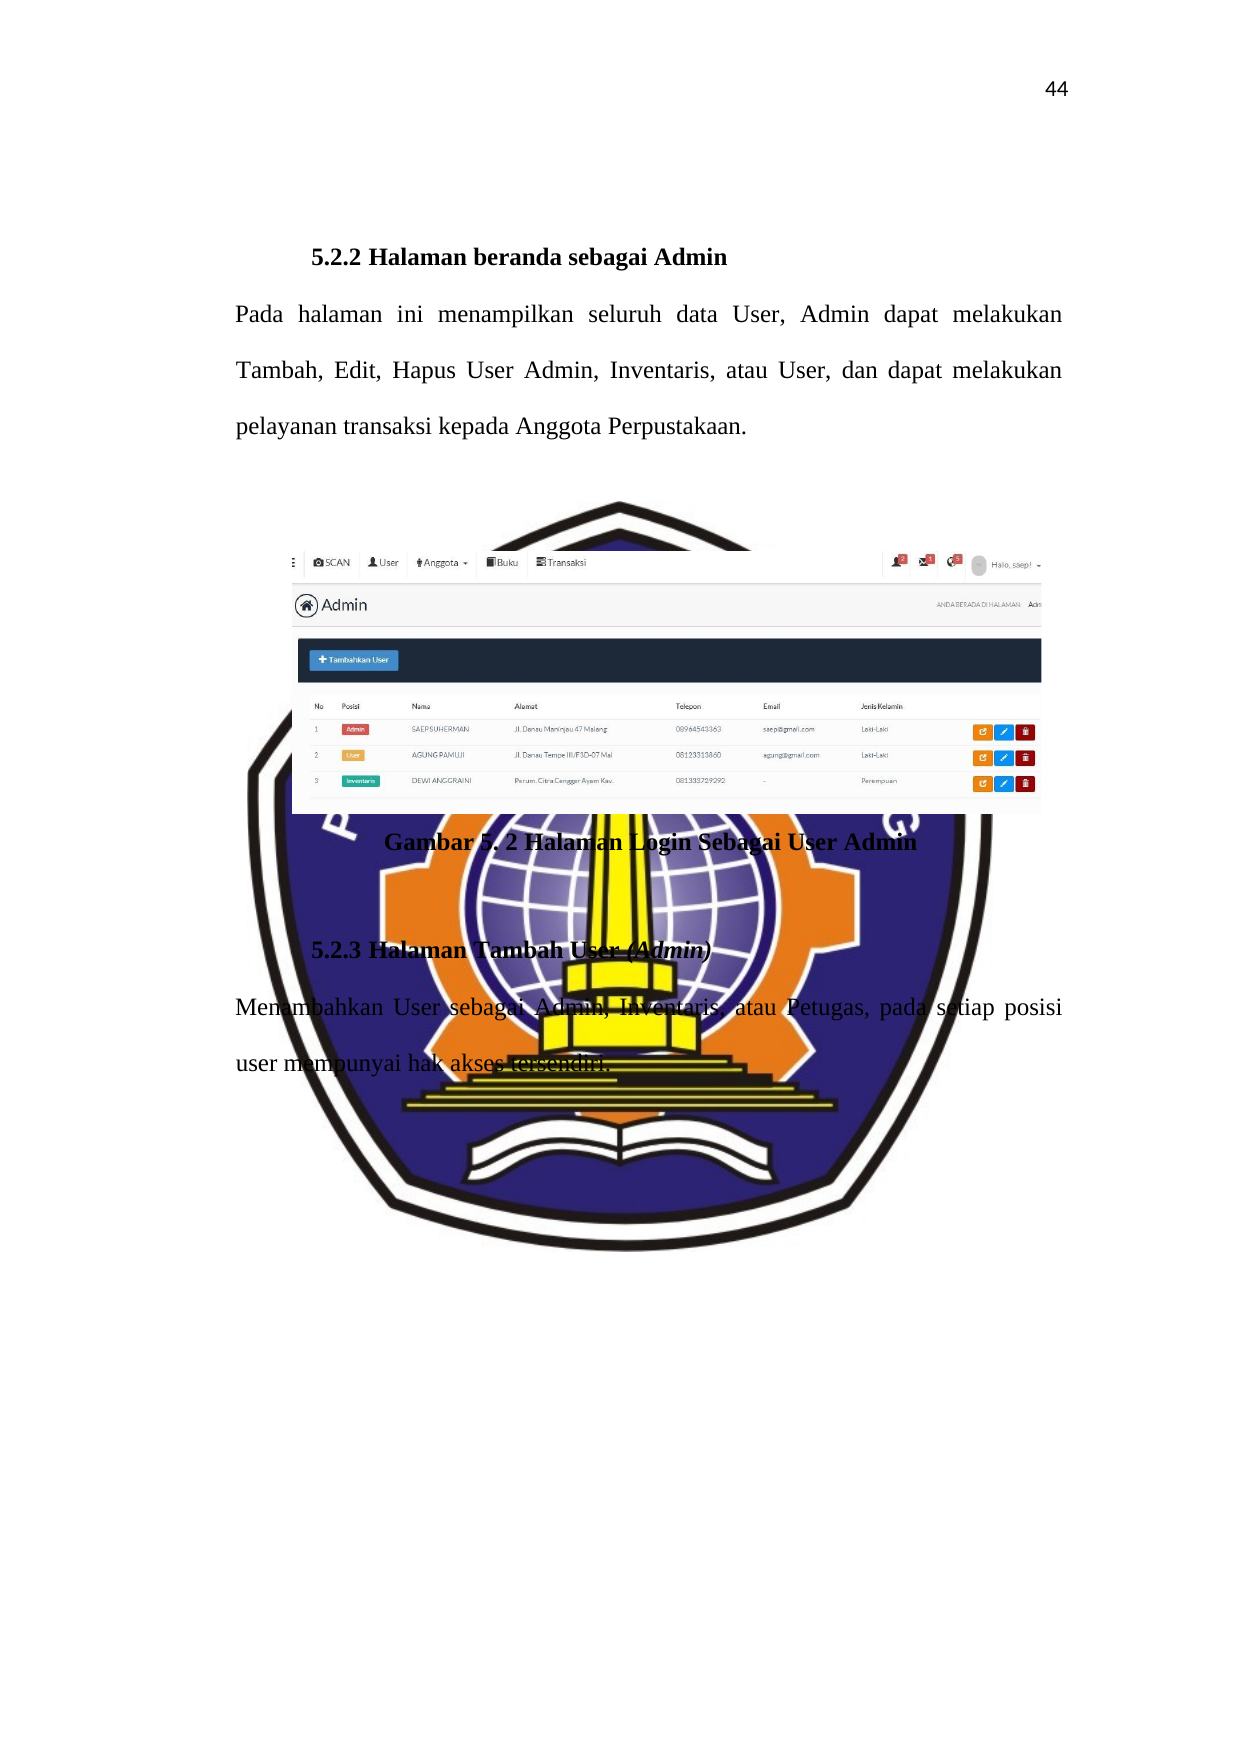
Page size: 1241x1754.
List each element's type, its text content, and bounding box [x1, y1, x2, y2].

picture [247, 501, 1042, 827]
picture [247, 855, 993, 992]
text Pada halaman ini menampilkan seluruh data User, Admin dapat melakukan Tambah, Edit, Hapus User Admin, Inventaris, atau User, dan dapat melakukan pelayanan transaksi kepada Anggota Perpustakaan. [235, 299, 1063, 440]
subtitle Gambar 5. 2 Halaman Login Sebagai User Admin [238, 827, 1063, 855]
subtitle 5.2.3 Halaman Tambah User (Admin) [311, 935, 1052, 964]
subtitle 5.2.2 Halaman beranda sebagai Admin [311, 242, 1052, 271]
text Menambahkan User sebagai Admin, Inventaris, atau Petugas, pada setiap posisi user mempunyai hak akses tersendiri. [235, 992, 1063, 1076]
picture [247, 1076, 993, 1252]
